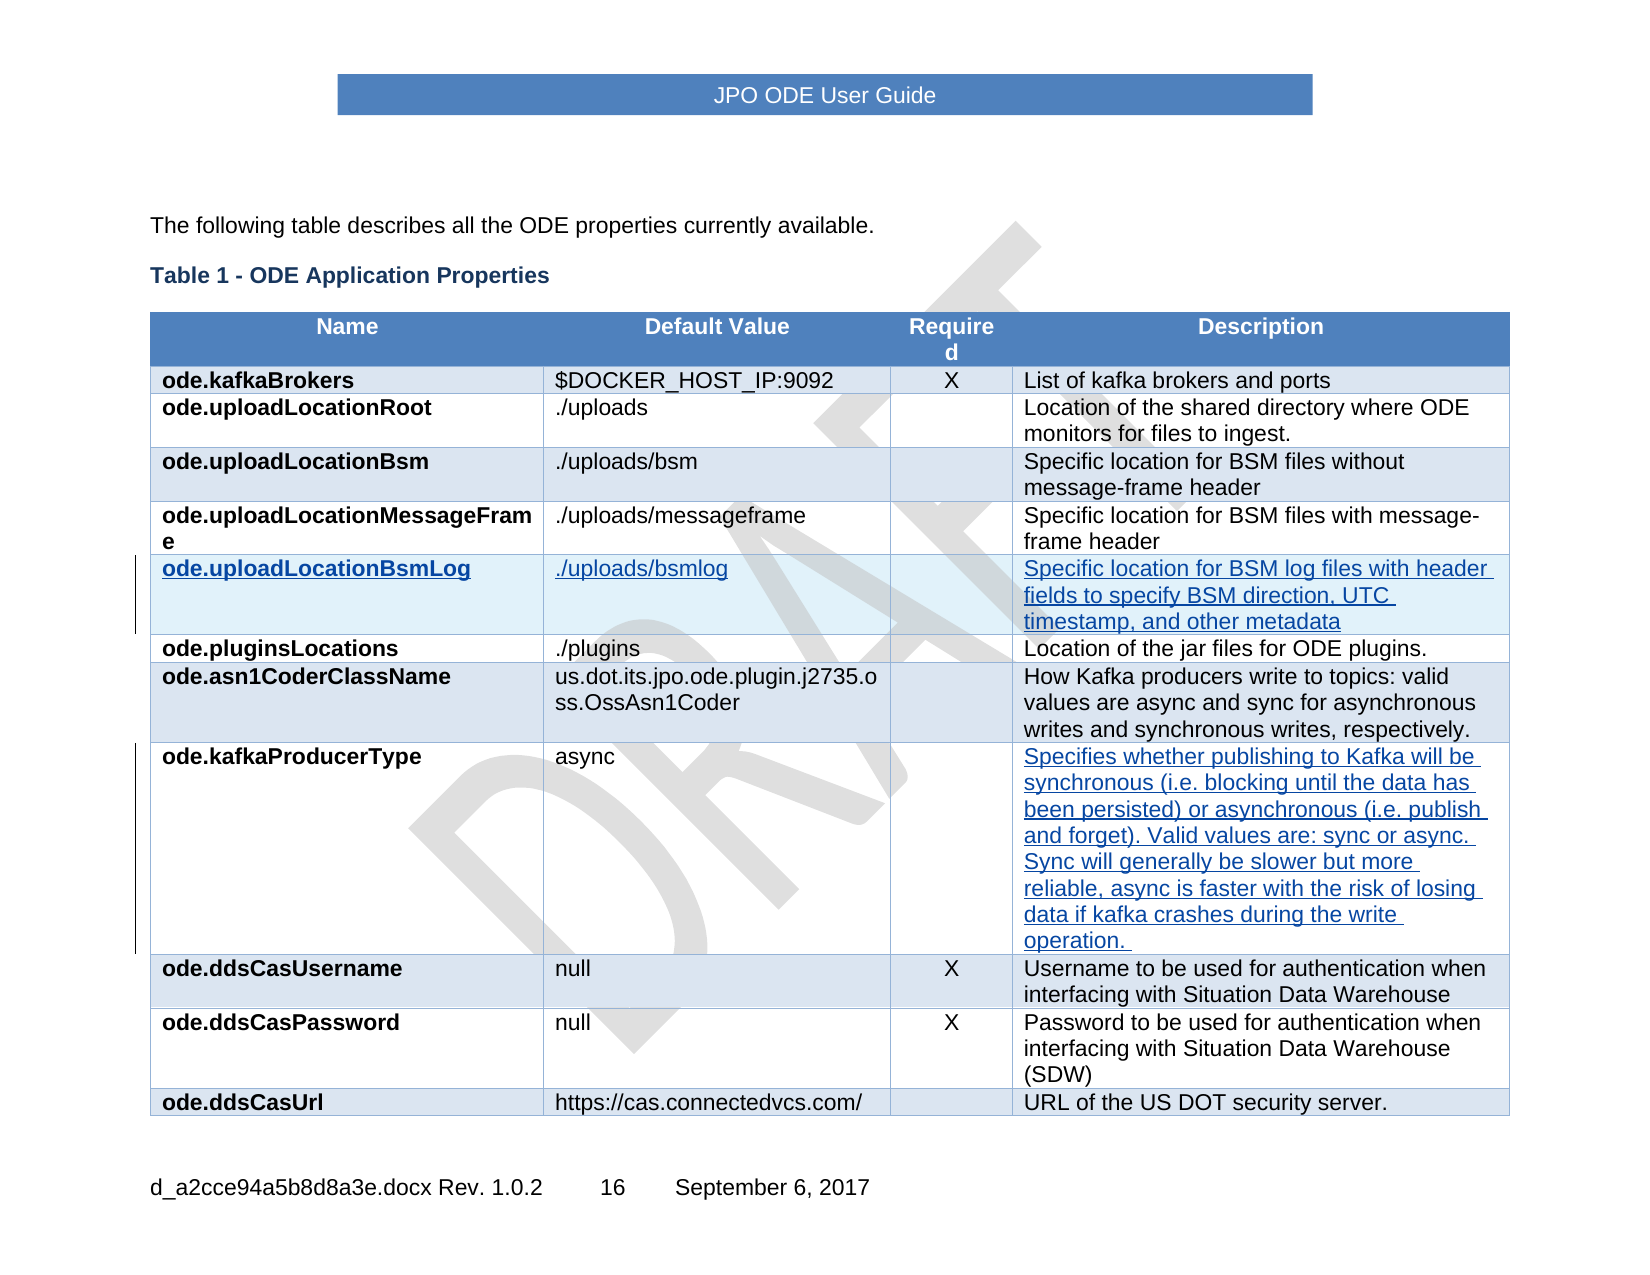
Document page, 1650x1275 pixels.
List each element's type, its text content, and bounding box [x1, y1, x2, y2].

table_cell ./uploads/bsm [544, 448, 890, 501]
table_cell ode.uploadLocationRoot [151, 394, 543, 447]
table_cell Password to be used for authentication when interfacing with Situation Data Warehouse (SDW) [1013, 1009, 1509, 1088]
table_cell $DOCKER_HOST_IP:9092 [544, 367, 890, 393]
table_cell Specific location for BSM files with message-frame header [1013, 502, 1509, 554]
table_cell Specific location for BSM files without message-frame header [1013, 448, 1509, 501]
table_cell ode.pluginsLocations [151, 635, 543, 662]
table_cell Location of the shared directory where ODE monitors for files to ingest. [1013, 394, 1509, 447]
table_cell ode.kafkaProducerType [151, 743, 543, 954]
table_cell X [891, 955, 1012, 1007]
table_cell ./uploads [544, 394, 890, 447]
table_cell us.dot.its.jpo.ode.plugin.j2735.oss.OssAsn1Coder [544, 663, 890, 742]
table_cell List of kafka brokers and ports [1013, 367, 1509, 393]
table_cell null [544, 955, 890, 1007]
table_cell ode.asn1CoderClassName [151, 663, 543, 742]
table_cell ./plugins [544, 635, 890, 662]
table_cell ode.ddsCasUrl [151, 1089, 543, 1115]
table_cell Username to be used for authentication when interfacing with Situation Data Warehouse [1013, 955, 1509, 1007]
table_header Default Value [544, 313, 890, 366]
table_cell [891, 502, 1012, 554]
table_cell X [891, 1009, 1012, 1088]
table_cell URL of the US DOT security server. [1013, 1089, 1509, 1115]
table_cell X [891, 367, 1012, 393]
table_header Description [1013, 313, 1509, 366]
table_cell [1013, 743, 1509, 954]
table_cell ./uploads/messageframe [544, 502, 890, 554]
table_cell ode.ddsCasPassword [151, 1009, 543, 1088]
table_cell [891, 1089, 1012, 1115]
table_cell ode.uploadLocationBsm [151, 448, 543, 501]
table_cell ode.kafkaBrokers [151, 367, 543, 393]
table_cell [891, 394, 1012, 447]
table_cell [891, 663, 1012, 742]
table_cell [544, 1089, 890, 1115]
text The following table describes all the ODE properties currently available. [150, 212, 1500, 239]
table_header Required [891, 313, 1012, 366]
table_cell null [544, 1009, 890, 1088]
table_cell [891, 448, 1012, 501]
table_cell [891, 635, 1012, 662]
table_cell ode.uploadLocationMessageFrame [151, 502, 543, 554]
table_cell ode.ddsCasUsername [151, 955, 543, 1007]
table_cell Location of the jar files for ODE plugins. [1013, 635, 1509, 662]
table_header Name [151, 313, 543, 366]
table_cell How Kafka producers write to topics: valid values are async and sync for asynchronous writes and synchronous writes, respectively. [1013, 663, 1509, 742]
table_cell [891, 743, 1012, 954]
table_cell async [544, 743, 890, 954]
